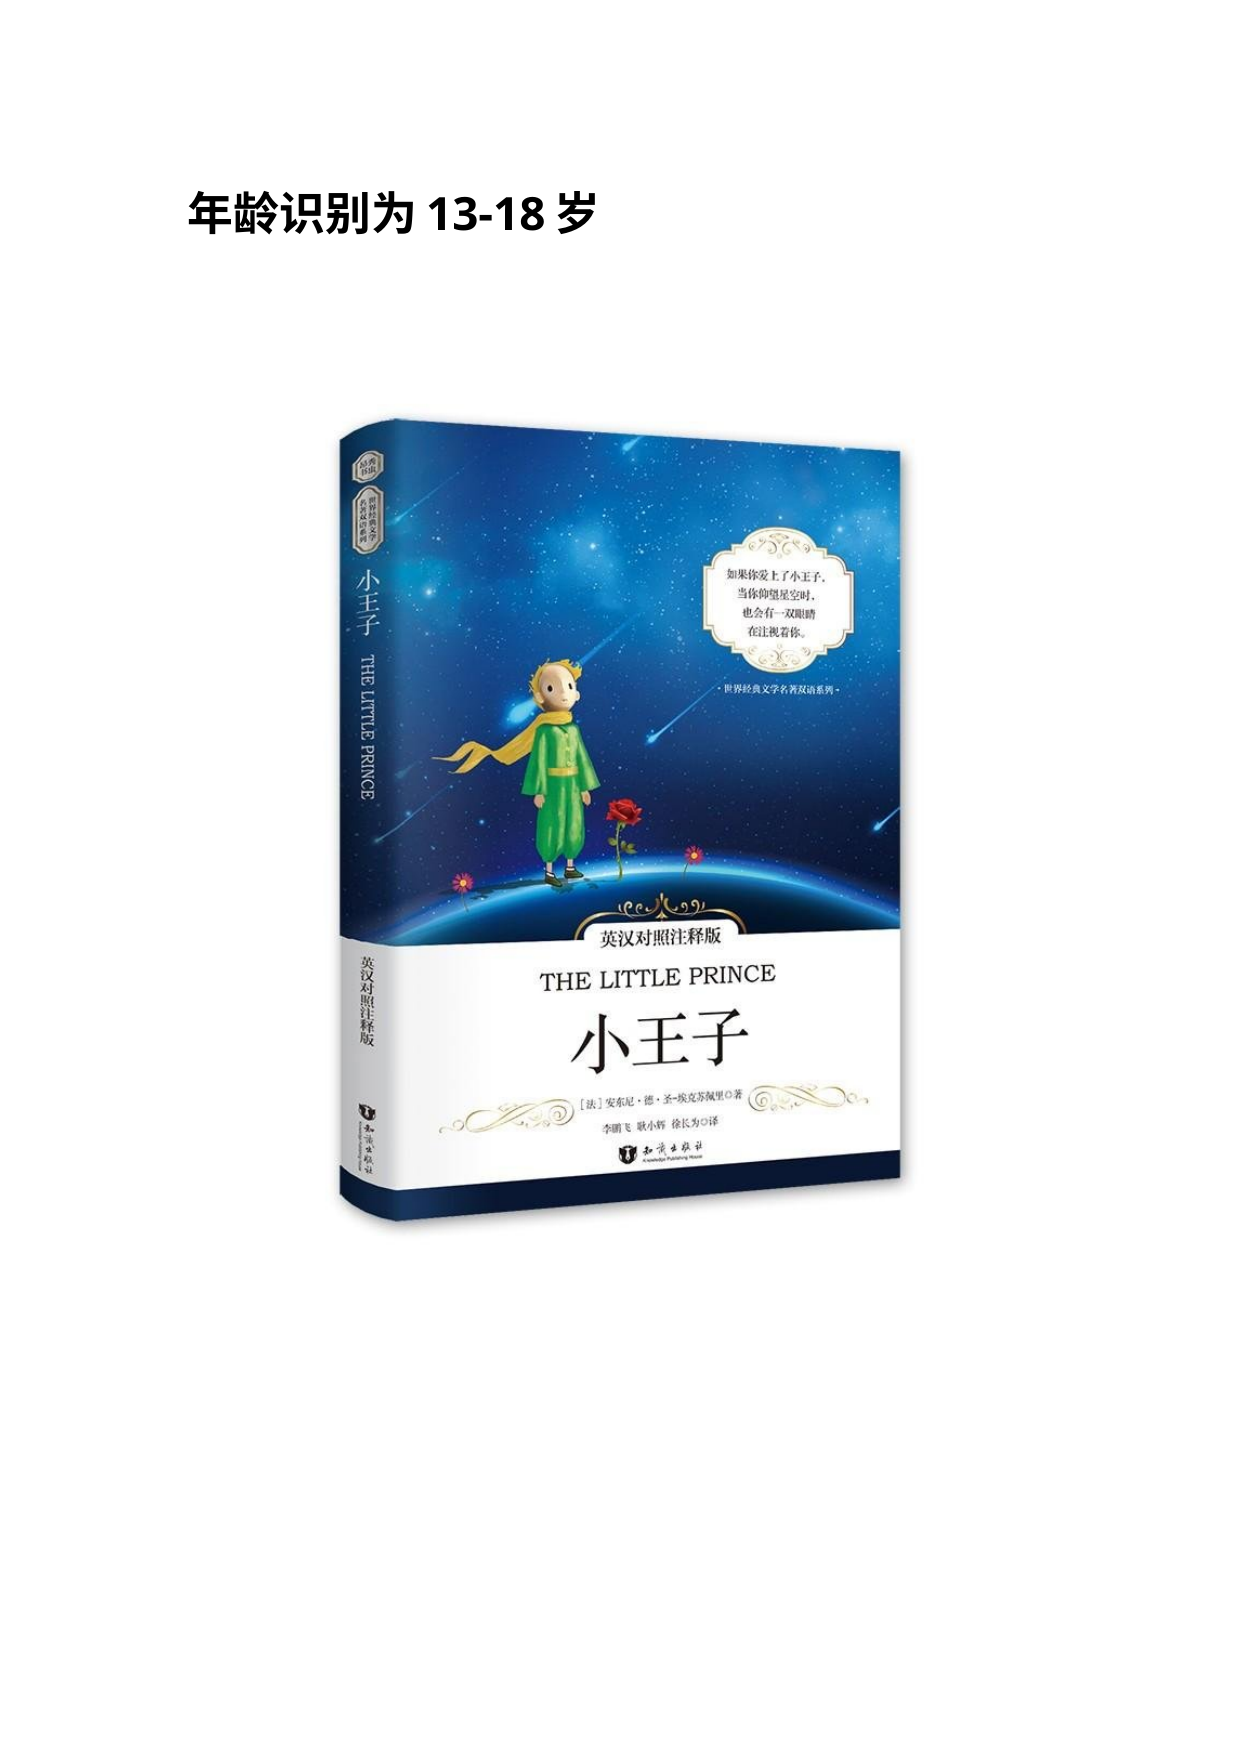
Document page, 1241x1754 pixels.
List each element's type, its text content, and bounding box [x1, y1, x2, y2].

picture [187, 387, 1053, 1253]
subtitle 年龄识别为13-18岁 [187, 162, 1053, 259]
